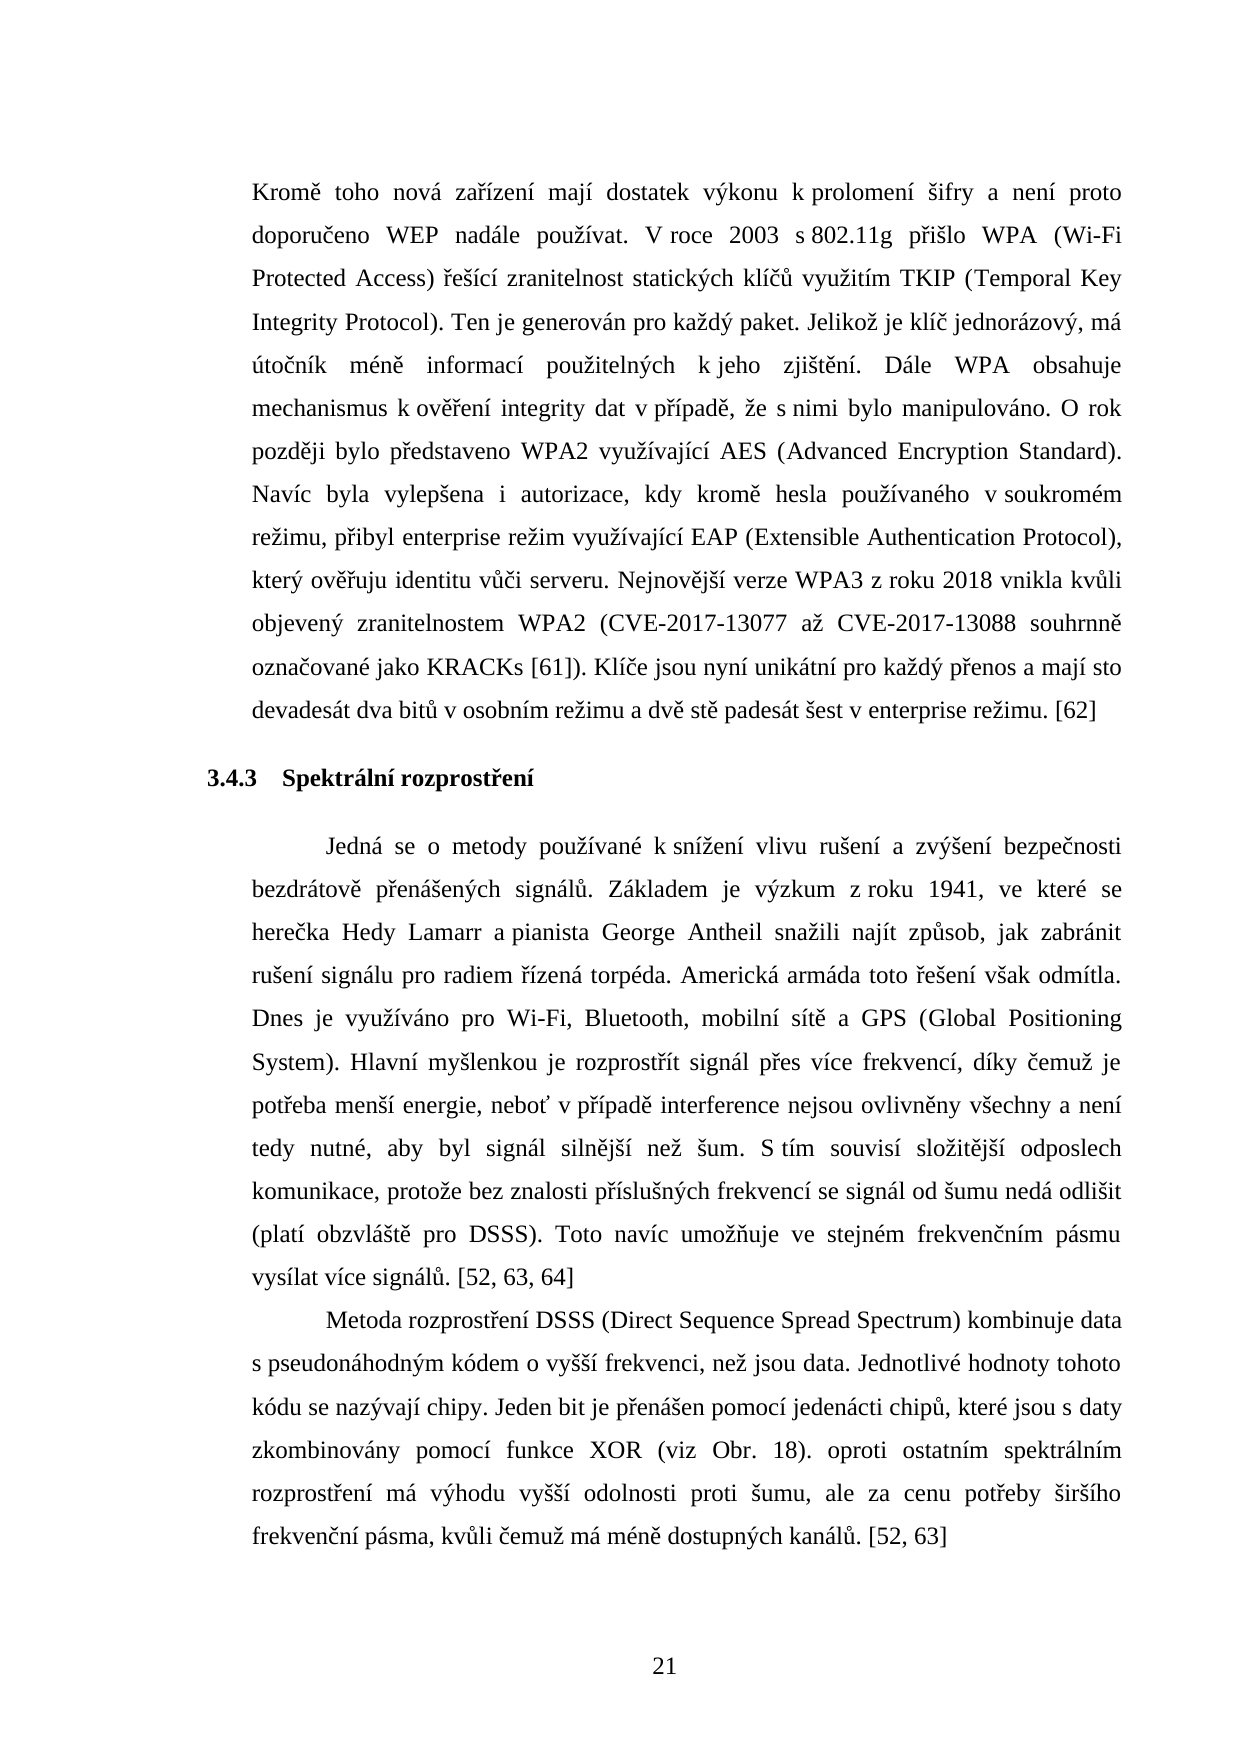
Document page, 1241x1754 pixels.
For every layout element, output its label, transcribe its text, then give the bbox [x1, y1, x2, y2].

text Jedná se o metody používané k snížení vlivu rušení a zvýšení bezpečnosti bezdrátově přenášených signálů. Základem je výzkum z roku 1941, ve které se herečka Hedy Lamarr a pianista George Antheil snažili najít způsob, jak zabránit rušení signálu pro radiem řízená torpéda. Americká armáda toto řešení však odmítla. Dnes je využíváno pro Wi-Fi, Bluetooth, mobilní sítě a GPS (Global Positioning System). Hlavní myšlenkou je rozprostřít signál přes více frekvencí, díky čemuž je potřeba menší energie, neboť v případě interference nejsou ovlivněny všechny a není tedy nutné, aby byl signál silnější než šum. S tím souvisí složitější odposlech komunikace, protože bez znalosti příslušných frekvencí se signál od šumu nedá odlišit (platí obzvláště pro DSSS). Toto navíc umožňuje ve stejném frekvenčním pásmu vysílat více signálů. [252, 831, 1122, 1291]
text Metoda rozprostření DSSS (Direct Sequence Spread Spectrum) kombinuje data s pseudonáhodným kódem o vyšší frekvenci, než jsou data. Jednotlivé hodnoty tohoto kódu se nazývají chipy. Jeden bit je přenášen pomocí jedenácti chipů, které jsou s daty zkombinovány pomocí funkce XOR (viz Obr. 18). oproti ostatním spektrálním rozprostření má výhodu vyšší odolnosti proti šumu, ale za cenu potřeby širšího frekvenční pásma, kvůli čemuž má méně dostupných kanálů. [252, 1305, 1122, 1550]
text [252, 177, 1122, 723]
subtitle Spektrální rozprostření [207, 763, 1122, 792]
